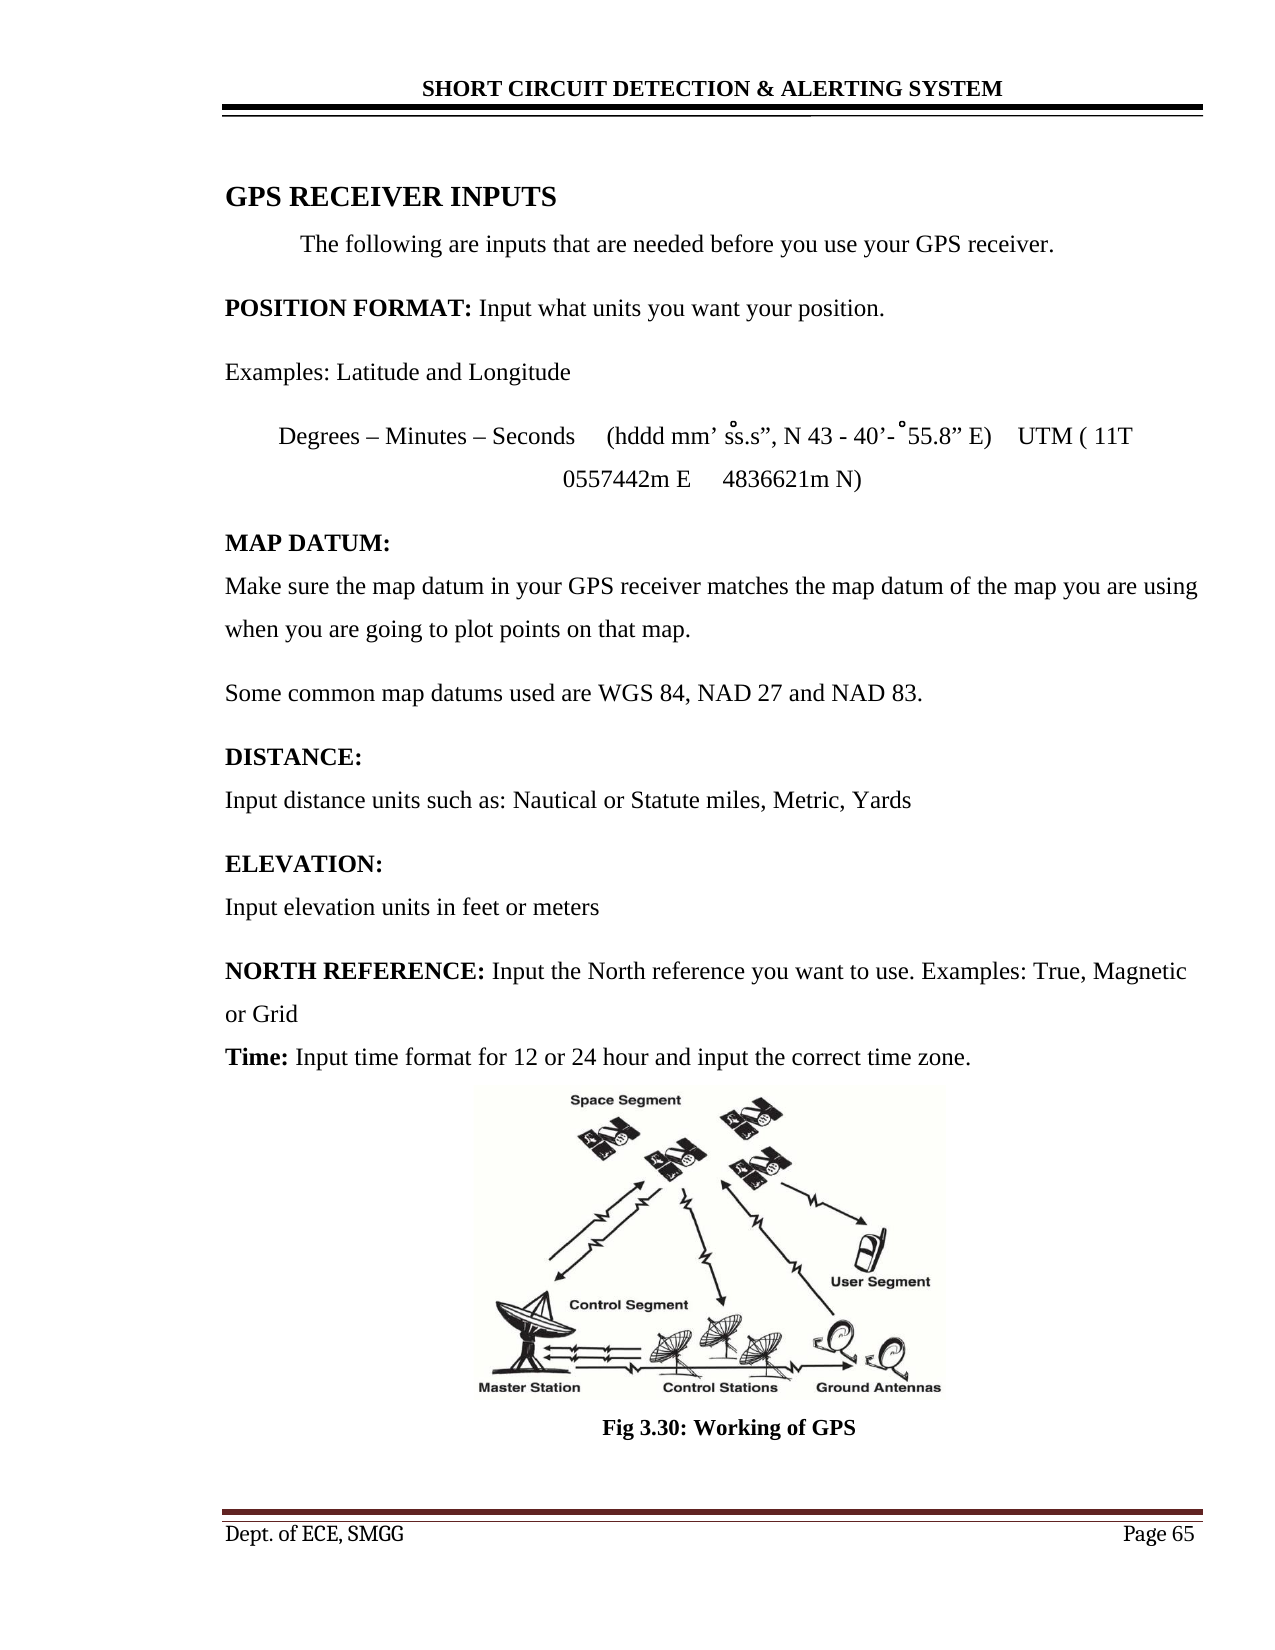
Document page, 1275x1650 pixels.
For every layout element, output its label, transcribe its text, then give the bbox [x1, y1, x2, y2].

subtitle GPS RECEIVER INPUTS [225, 179, 1233, 212]
text Make sure the map datum in your GPS receiver matches the map datum of the map you are using when you are going to plot points on that map. [224, 571, 1233, 643]
text Input distance units such as: Nautical or Statute miles, Metric, Yards [224, 785, 1233, 814]
text Time: Input time format for 12 or 24 hour and input the correct time zone. [225, 1042, 1233, 1071]
text Degrees – Minutes – Seconds (hddd mm’ ss.s”, N 43 - 40’- 55.8” E) UTM ( 11T 0557442m E 4836621m N) [278, 421, 1147, 493]
subtitle MAP DATUM: [225, 528, 1233, 557]
text The following are inputs that are needed before you use your GPS receiver. [260, 229, 1094, 258]
subtitle DISTANCE: [225, 742, 1233, 771]
subtitle ELEVATION: [225, 849, 1233, 878]
text NORTH REFERENCE: Input the North reference you want to use. Examples: True, Magnetic or Grid [225, 956, 1201, 1028]
text POSITION FORMAT: Input what units you want your position. Examples: Latitude and Longitude [224, 293, 887, 386]
picture [473, 1085, 946, 1400]
text Some common map datums used are WGS 84, NAD 27 and NAD 83. [224, 678, 1233, 707]
text Input elevation units in feet or meters [224, 892, 1233, 921]
